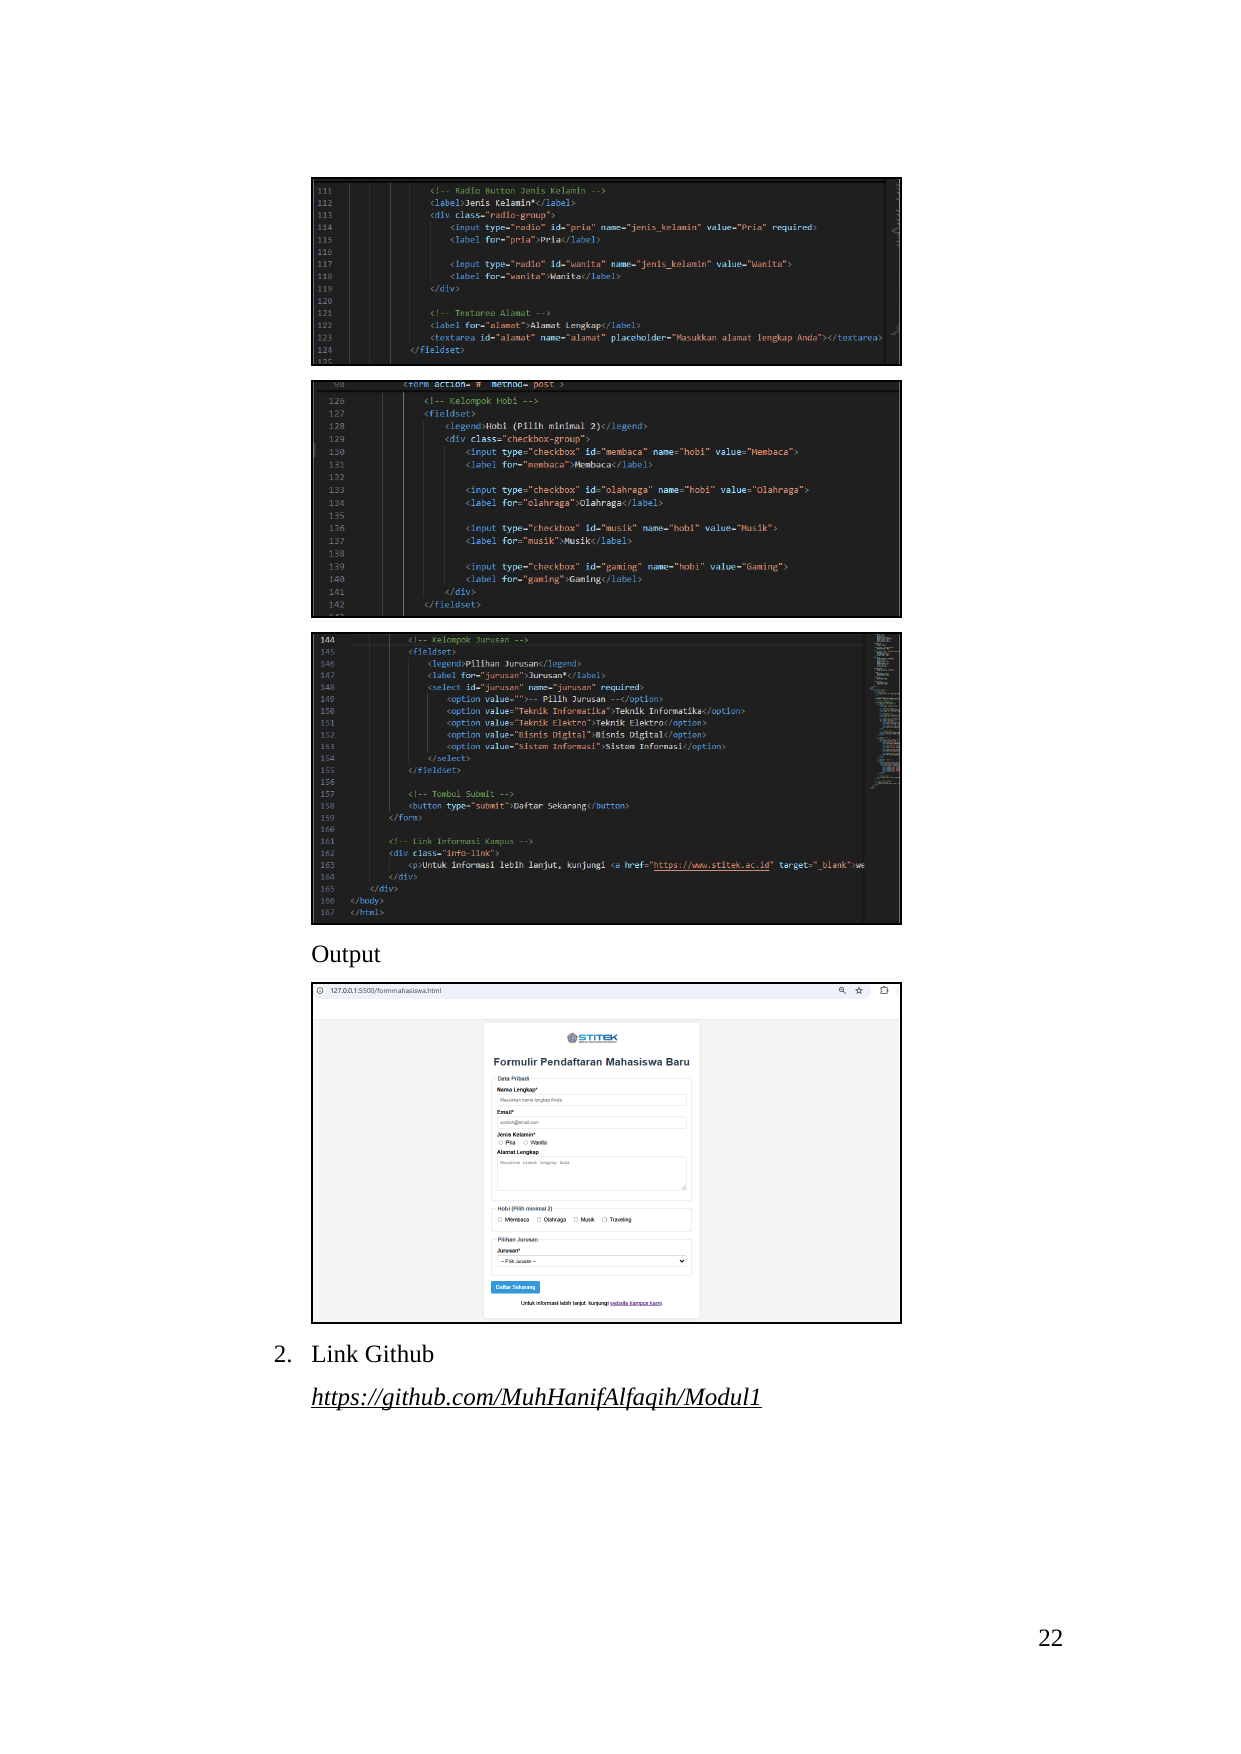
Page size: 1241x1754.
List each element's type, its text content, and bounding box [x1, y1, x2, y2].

picture [313, 984, 900, 1322]
picture [313, 634, 900, 923]
picture [313, 179, 900, 364]
list Output [311, 939, 1063, 968]
list Link Github [274, 1339, 1063, 1367]
picture [313, 382, 900, 616]
list https://github.com/MuhHanifAlfaqih/Modul1 [311, 1382, 1063, 1411]
